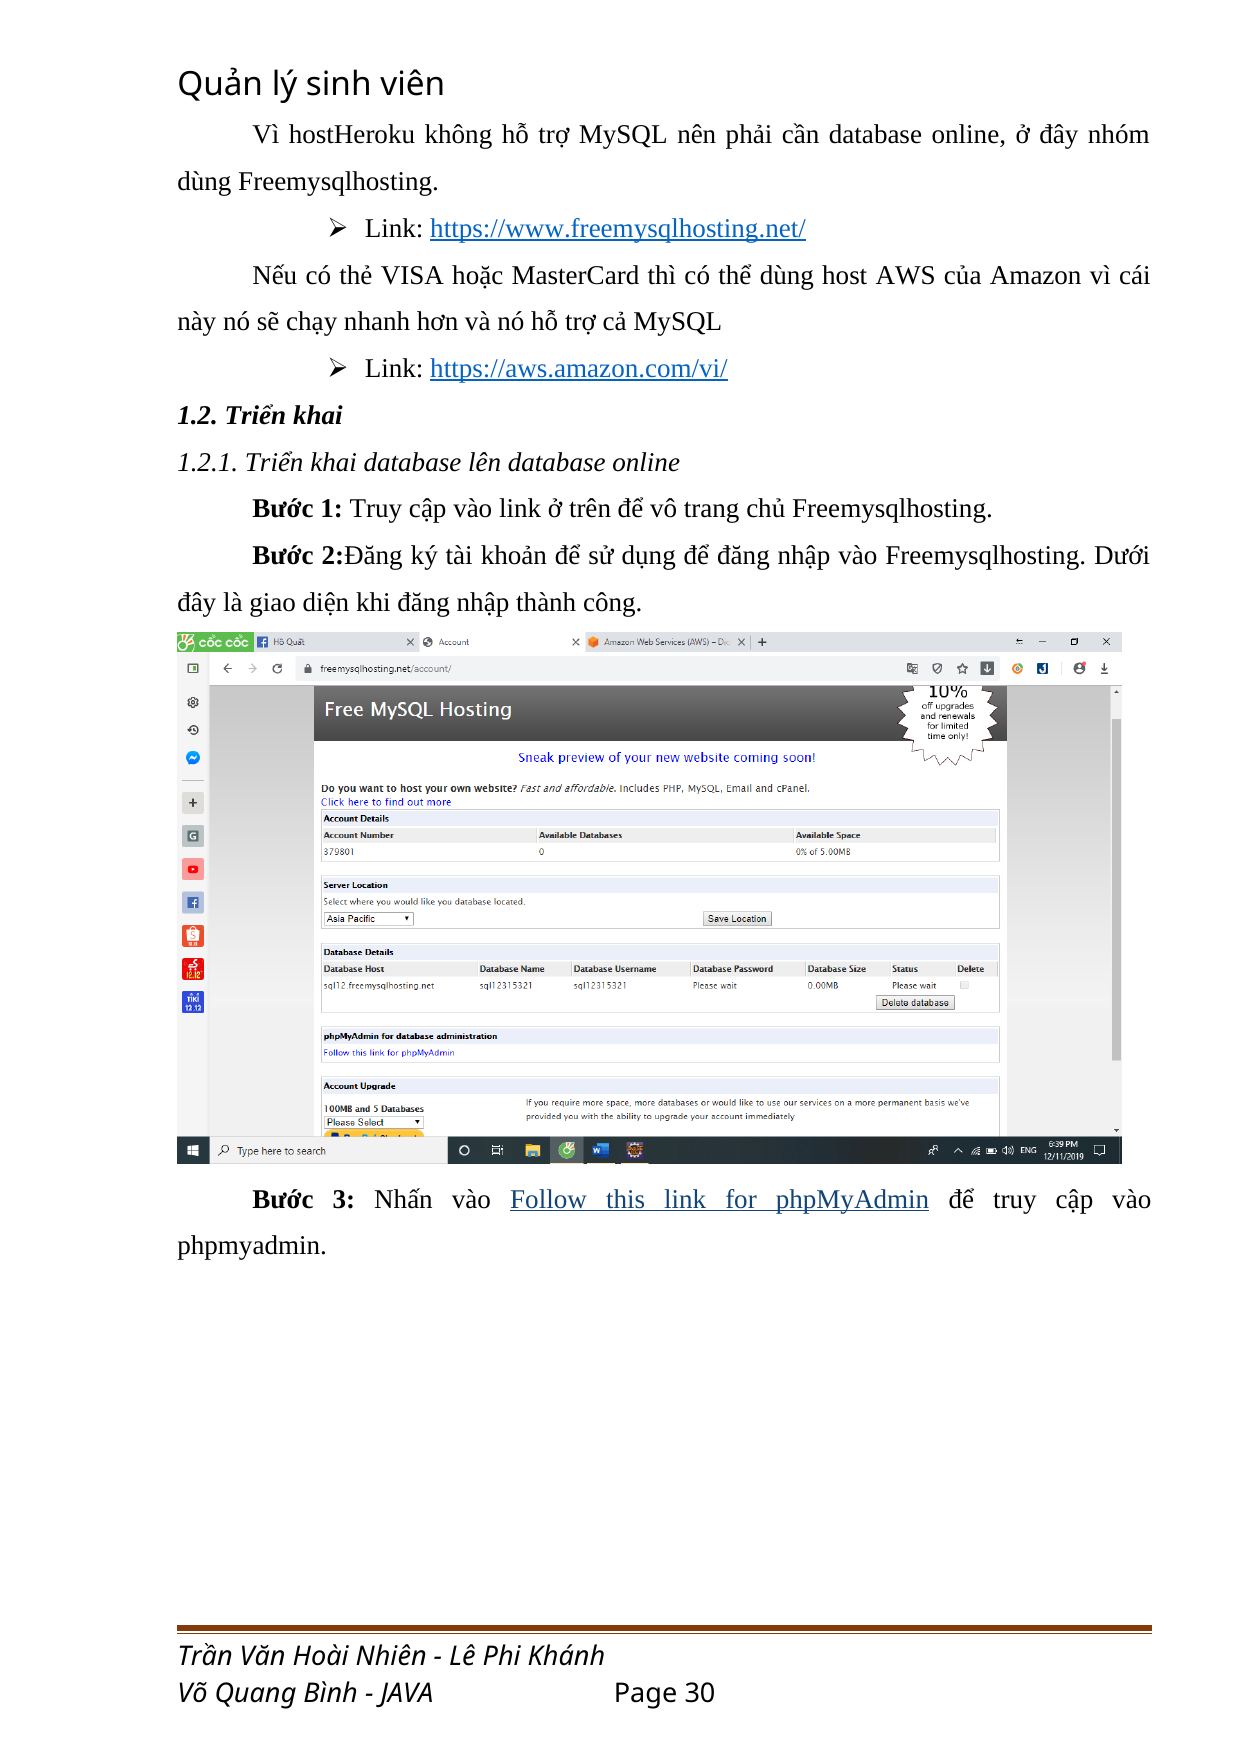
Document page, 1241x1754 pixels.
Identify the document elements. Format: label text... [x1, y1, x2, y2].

text 1.2. Triển khai [177, 399, 1152, 430]
text 1.2.1. Triển khai database lên database online [177, 446, 1152, 477]
text Bước 2:Đăng ký tài khoản để sử dụng để đăng nhập vào Freemysqlhosting. Dưới đây là giao diện khi đăng nhập thành công. [177, 539, 1152, 617]
text Nếu có thẻ VISA hoặc MasterCard thì có thể dùng host AWS của Amazon vì cái này nó sẽ chạy nhanh hơn và nó hỗ trợ cả MySQL [177, 259, 1152, 337]
text Vì hostHeroku không hỗ trợ MySQL nên phải cần database online, ở đây nhóm dùng Freemysqlhosting. [177, 118, 1152, 196]
picture [177, 632, 1122, 1164]
list Link: https://aws.amazon.com/vi/ [327, 352, 1152, 383]
text Bước 1: Truy cập vào link ở trên để vô trang chủ Freemysqlhosting. [177, 492, 1152, 523]
text Bước 3: Nhấn vào Follow this link for phpMyAdmin để truy cập vào phpmyadmin. [177, 1183, 1152, 1261]
list Link: https://www.freemysqlhosting.net/ [327, 212, 1152, 243]
